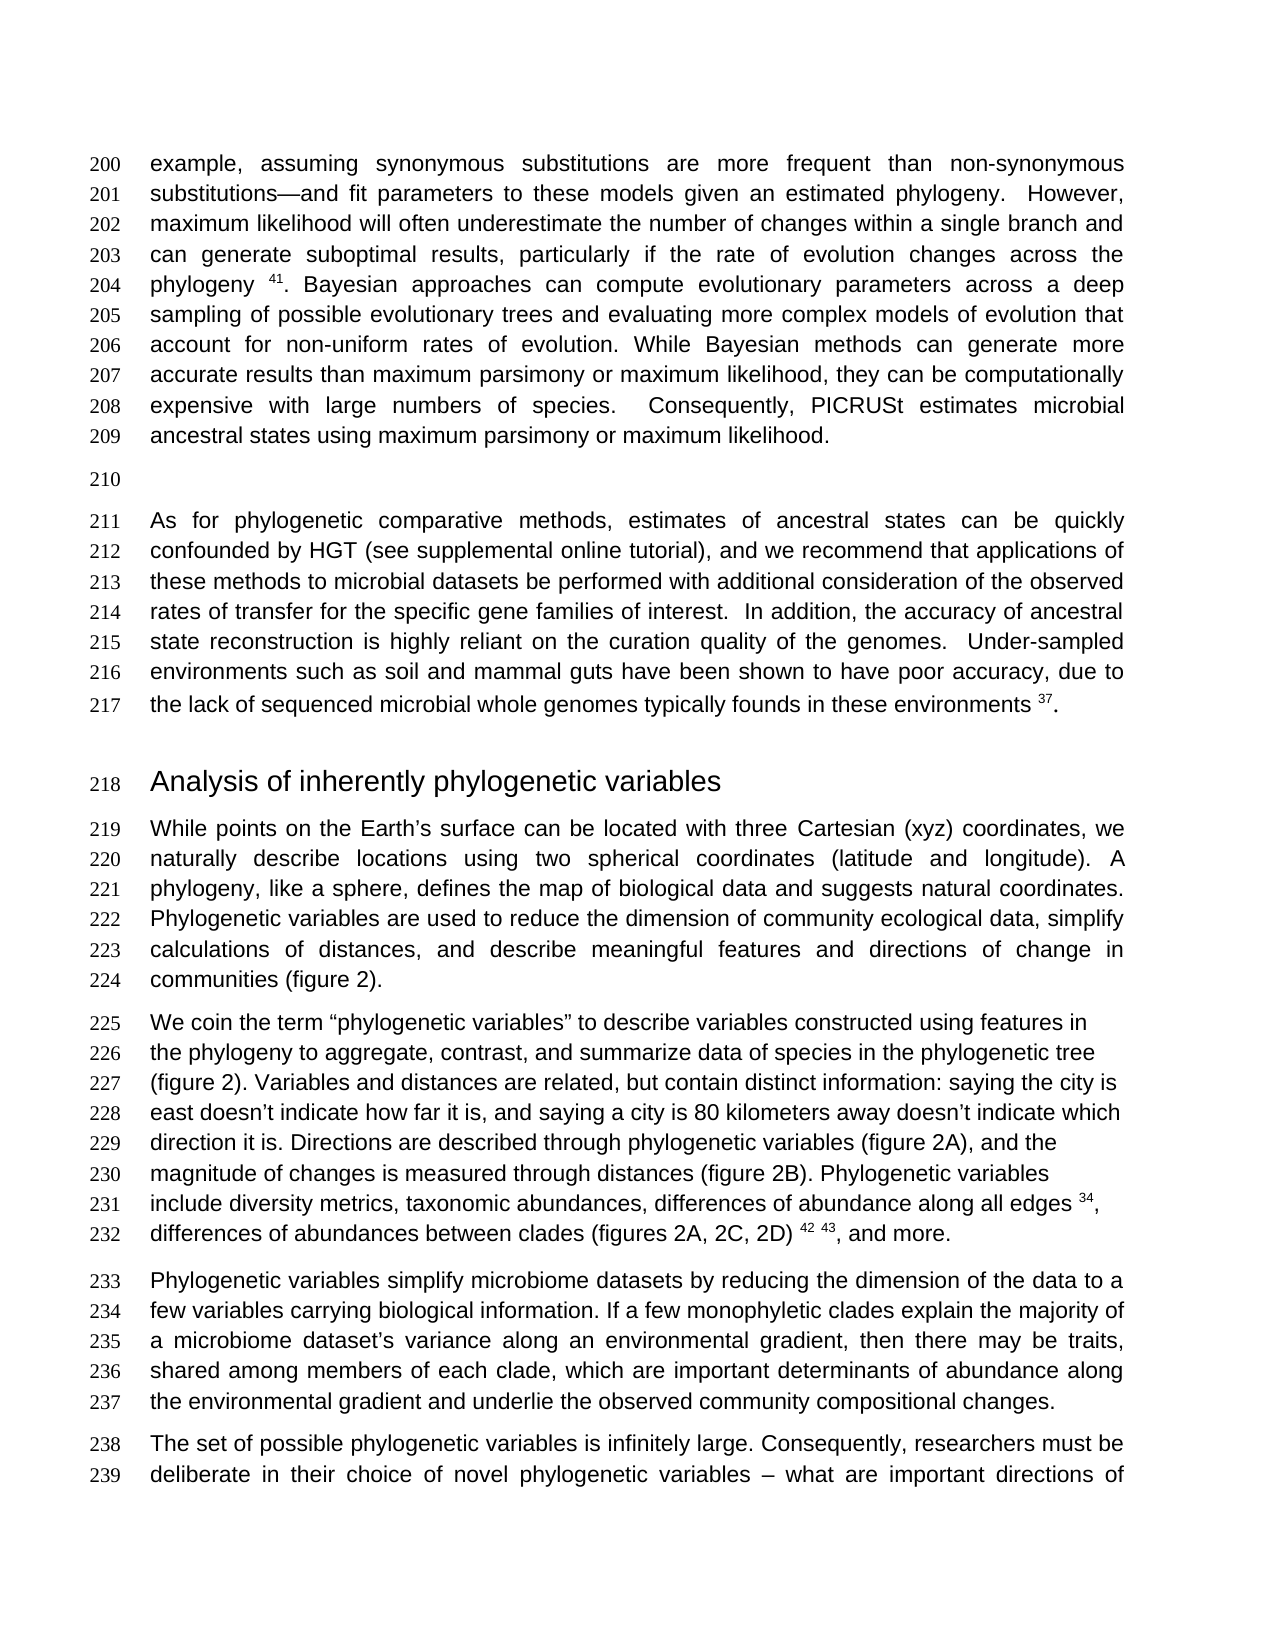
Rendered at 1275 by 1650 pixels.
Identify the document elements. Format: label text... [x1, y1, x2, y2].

subtitle Analysis of inherently phylogenetic variables [150, 764, 1125, 797]
text As for phylogenetic comparative methods, estimates of ancestral states can be quickly confounded by HGT (see supplemental online tutorial), and we recommend that applications of these methods to microbial datasets be performed with additional consideration of the observed rates of transfer for the specific gene families of interest. In addition, the accuracy of ancestral state reconstruction is highly reliant on the curation quality of the genomes. Under-sampled environments such as soil and mammal guts have been shown to have poor accuracy, due to the lack of sequenced microbial whole genomes typically founds in these environments 37. [150, 507, 1125, 718]
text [150, 1430, 1125, 1487]
text While points on the Earth’s surface can be located with three Cartesian (xyz) coordinates, we naturally describe locations using two spherical coordinates (latitude and longitude). A phylogeny, like a sphere, defines the map of biological data and suggests natural coordinates. Phylogenetic variables are used to reduce the dimension of community ecological data, simplify calculations of distances, and describe meaningful features and directions of change in communities (figure 2). [150, 815, 1125, 992]
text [150, 150, 1125, 448]
text We coin the term “phylogenetic variables” to describe variables constructed using features in the phylogeny to aggregate, contrast, and summarize data of species in the phylogenetic tree (figure 2). Variables and distances are related, but contain distinct information: saying the city is east doesn’t indicate how far it is, and saying a city is 80 kilometers away doesn’t indicate which direction it is. Directions are described through phylogenetic variables (figure 2A), and the magnitude of changes is measured through distances (figure 2B). Phylogenetic variables include diversity metrics, taxonomic abundances, differences of abundance along all edges 34, differences of abundances between clades (figures 2A, 2C, 2D) 42 43, and more. [150, 1008, 1125, 1246]
text Phylogenetic variables simplify microbiome datasets by reducing the dimension of the data to a few variables carrying biological information. If a few monophyletic clades explain the majority of a microbiome dataset’s variance along an environmental gradient, then there may be traits, shared among members of each clade, which are important determinants of abundance along the environmental gradient and underlie the observed community compositional changes. [150, 1267, 1125, 1414]
